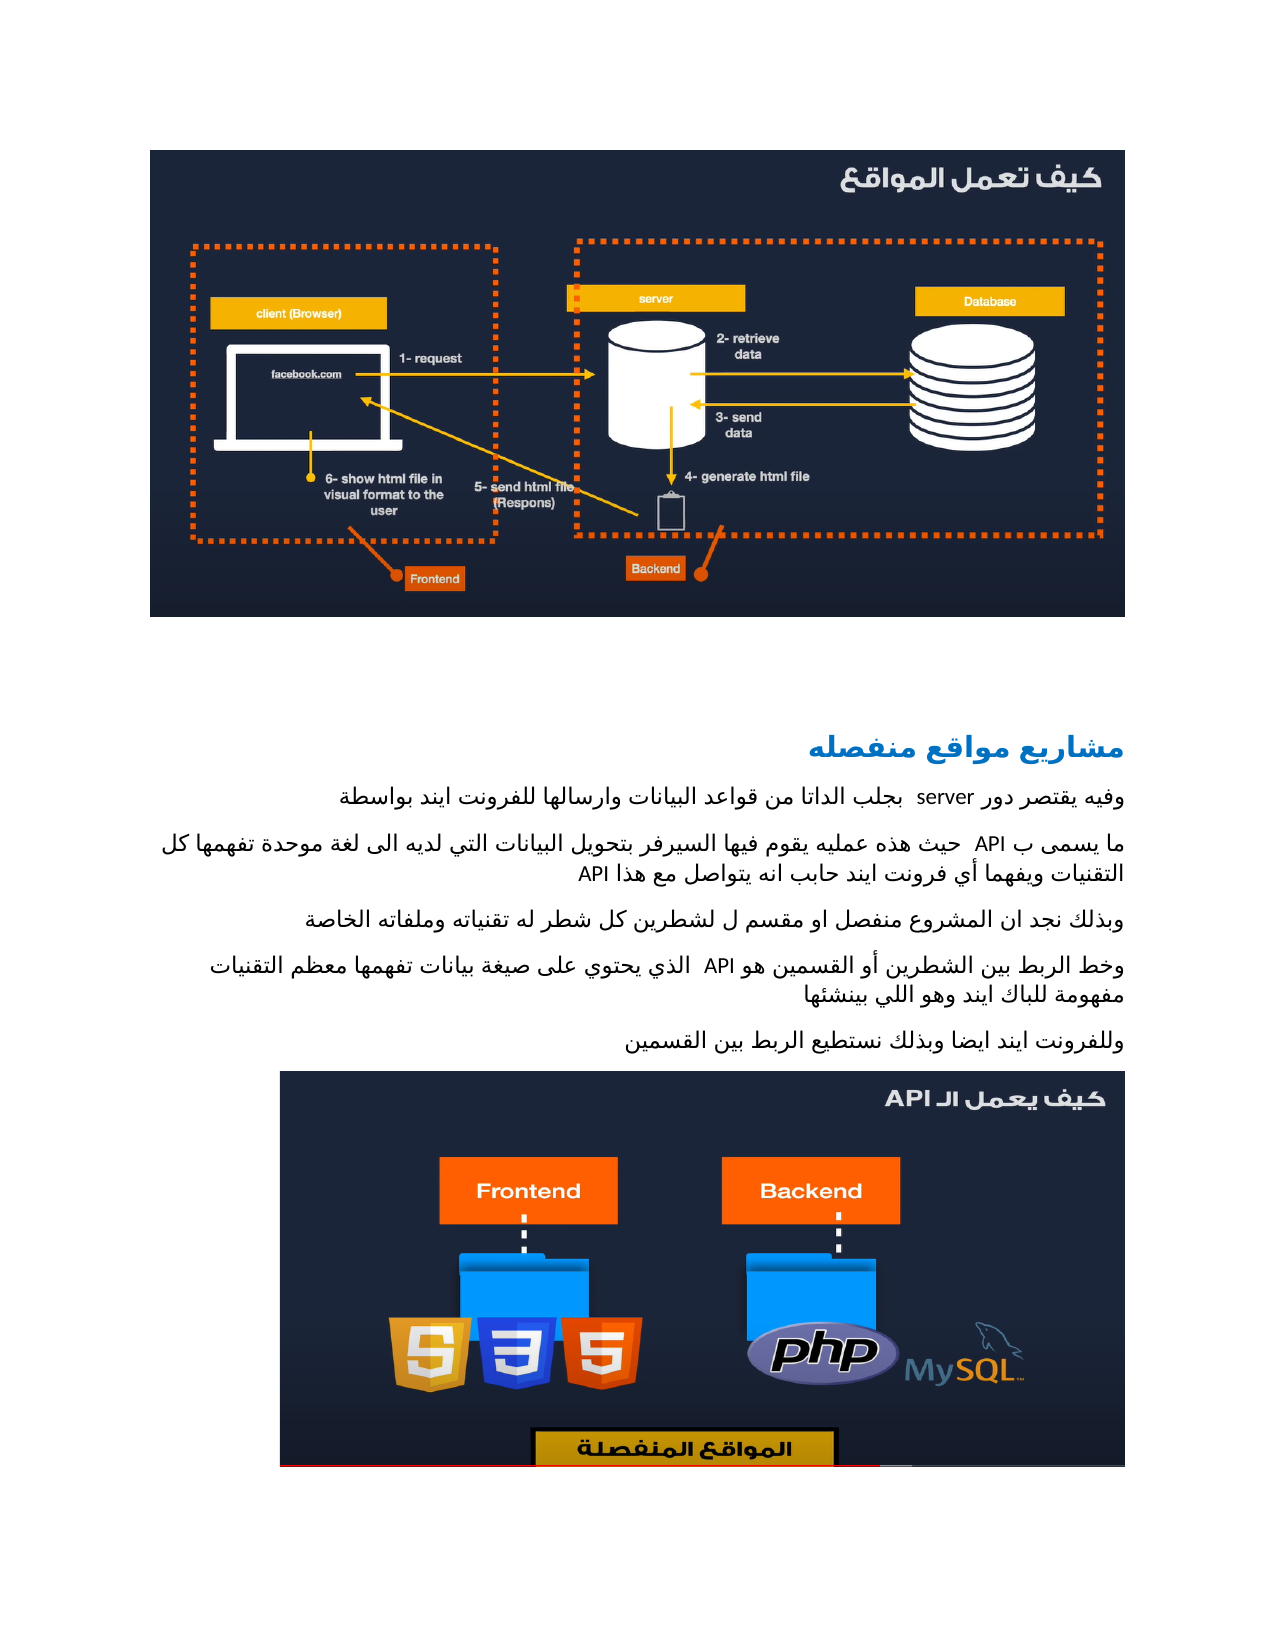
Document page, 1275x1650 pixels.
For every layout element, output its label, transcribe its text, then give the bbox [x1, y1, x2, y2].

picture [150, 150, 1125, 617]
text وللفرونت ايند ايضا وبذلك نستطيع الربط بين القسمين [150, 1027, 1125, 1053]
text وخط الربط بين الشطرين أو القسمين هو API الذي يحتوي على صيغة بيانات تفهمها معظم التقنيات مفهومة للباك ايند وهو اللي بينشئها [150, 951, 1125, 1008]
text ما يسمى ب API حيث هذه عمليه يقوم فيها السيرفر بتحويل البيانات التي لديه الى لغة موحدة تفهمها كل التقنيات ويفهما أي فرونت ايند حابب انه يتواصل مع هذا API [150, 829, 1125, 887]
text وفيه يقتصر دور server بجلب الداتا من قواعد البيانات وارسالها للفرونت ايند بواسطة [150, 782, 1125, 810]
text مشاريع مواقع منفصله [150, 729, 1125, 763]
text وبذلك نجد ان المشروع منفصل او مقسم ل لشطرين كل شطر له تقنياته وملفاته الخاصة [150, 906, 1125, 933]
picture [279, 1071, 1125, 1467]
